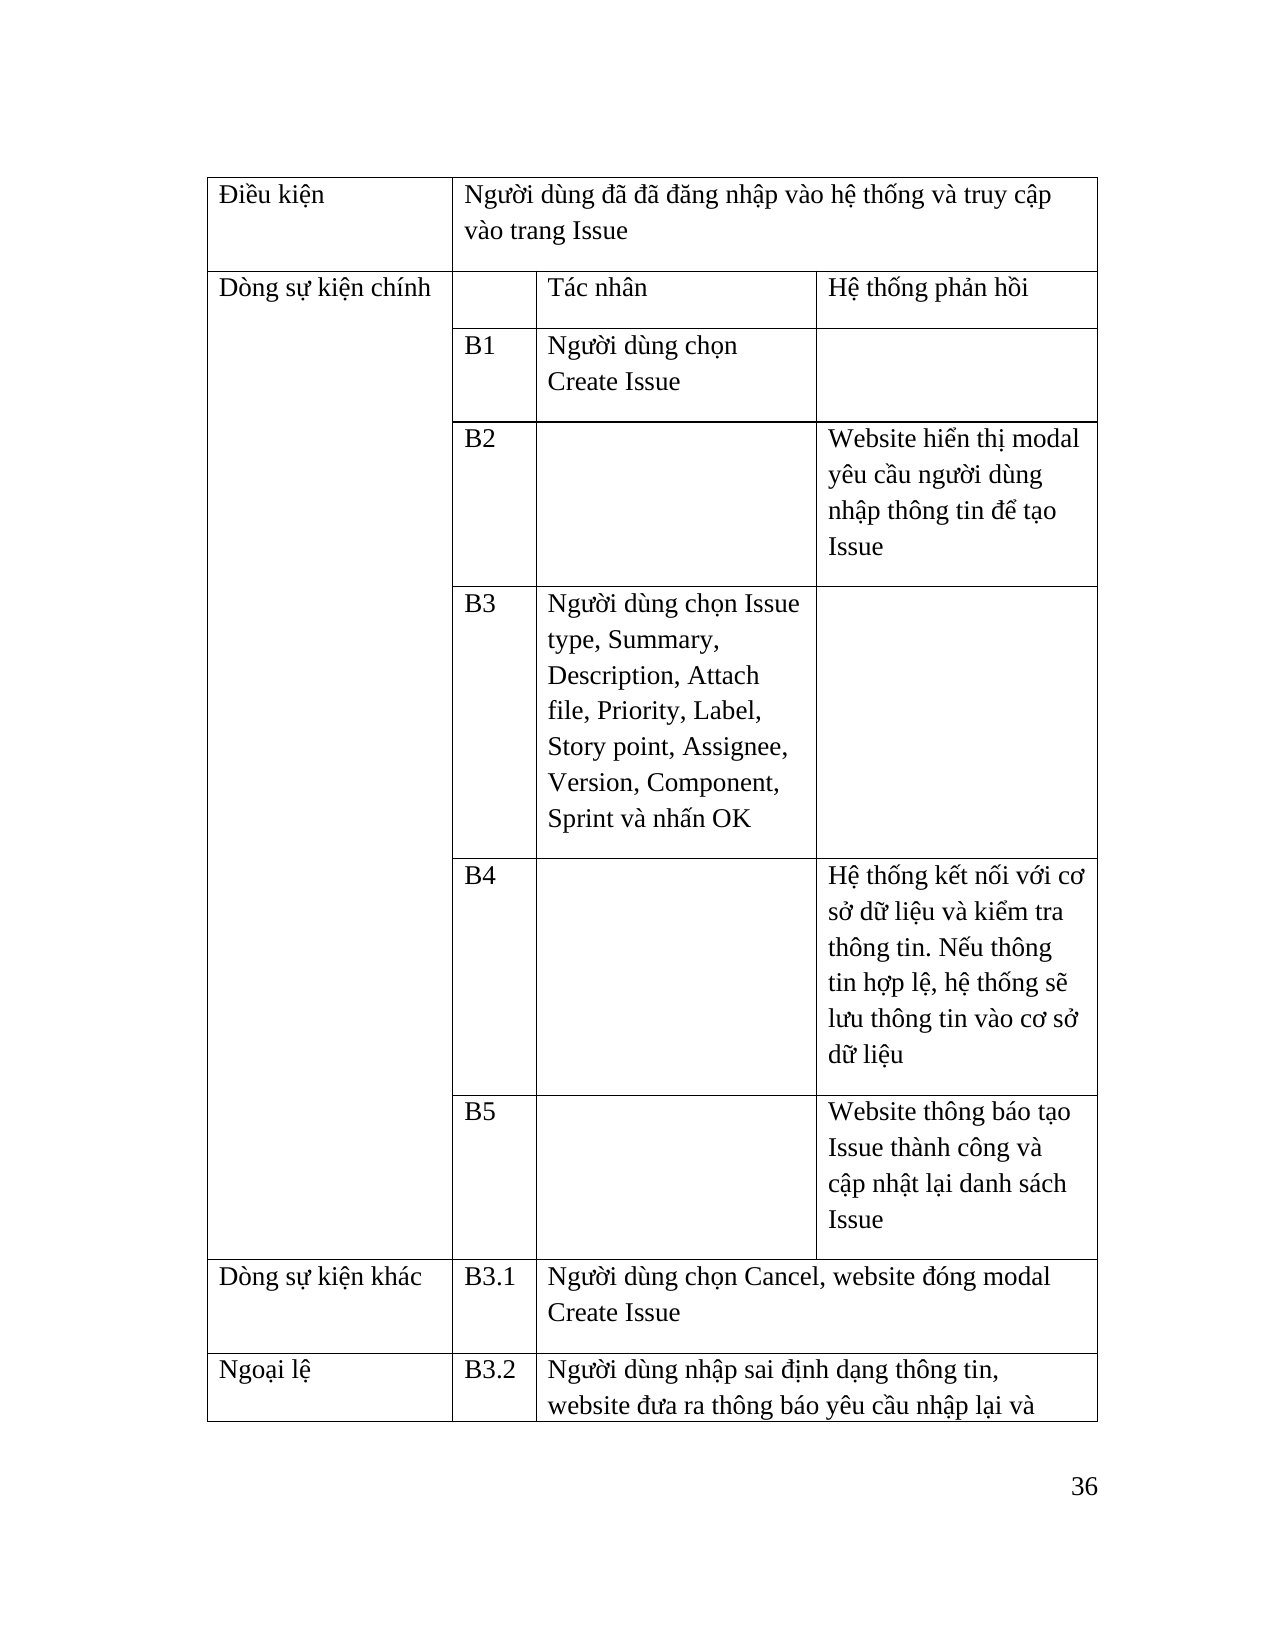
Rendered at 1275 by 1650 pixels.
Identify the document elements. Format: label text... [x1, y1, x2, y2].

table_cell B2 [453, 423, 536, 586]
table_cell Ngoại lệ [208, 1354, 452, 1421]
table_cell [537, 859, 816, 1094]
table_cell Hệ thống phản hồi [817, 272, 1097, 328]
table_cell Website hiển thị modal yêu cầu người dùng nhập thông tin để tạo Issue [817, 423, 1097, 586]
table_cell Dòng sự kiện khác [208, 1260, 452, 1353]
table_cell Website thông báo tạo Issue thành công và cập nhật lại danh sách Issue [817, 1096, 1097, 1259]
table_cell [453, 272, 536, 328]
table_cell Điều kiện [208, 178, 452, 271]
table_cell [817, 587, 1097, 858]
table_cell B1 [453, 329, 536, 421]
table_cell B4 [453, 859, 536, 1094]
table_cell B3 [453, 587, 536, 858]
table_cell B3.1 [453, 1260, 536, 1353]
table_cell Người dùng chọn Create Issue [537, 329, 816, 421]
table_cell Hệ thống kết nối với cơ sở dữ liệu và kiểm tra thông tin. Nếu thông tin hợp lệ, hệ thống sẽ lưu thông tin vào cơ sở dữ liệu [817, 859, 1097, 1094]
table_cell Dòng sự kiện chính [208, 272, 452, 1259]
table_cell Người dùng đã đã đăng nhập vào hệ thống và truy cập vào trang Issue [453, 178, 1097, 271]
table_cell [537, 423, 816, 586]
table_cell Người dùng chọn Issue type, Summary, Description, Attach file, Priority, Label, Story point, Assignee, Version, Component, Sprint và nhấn OK [537, 587, 816, 858]
table_cell B5 [453, 1096, 536, 1259]
table_cell B3.2 [453, 1354, 536, 1421]
table_cell [537, 1096, 816, 1259]
table_cell Tác nhân [537, 272, 816, 328]
table_cell [817, 329, 1097, 421]
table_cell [537, 1354, 1097, 1421]
table_cell Người dùng chọn Cancel, website đóng modal Create Issue [537, 1260, 1097, 1353]
